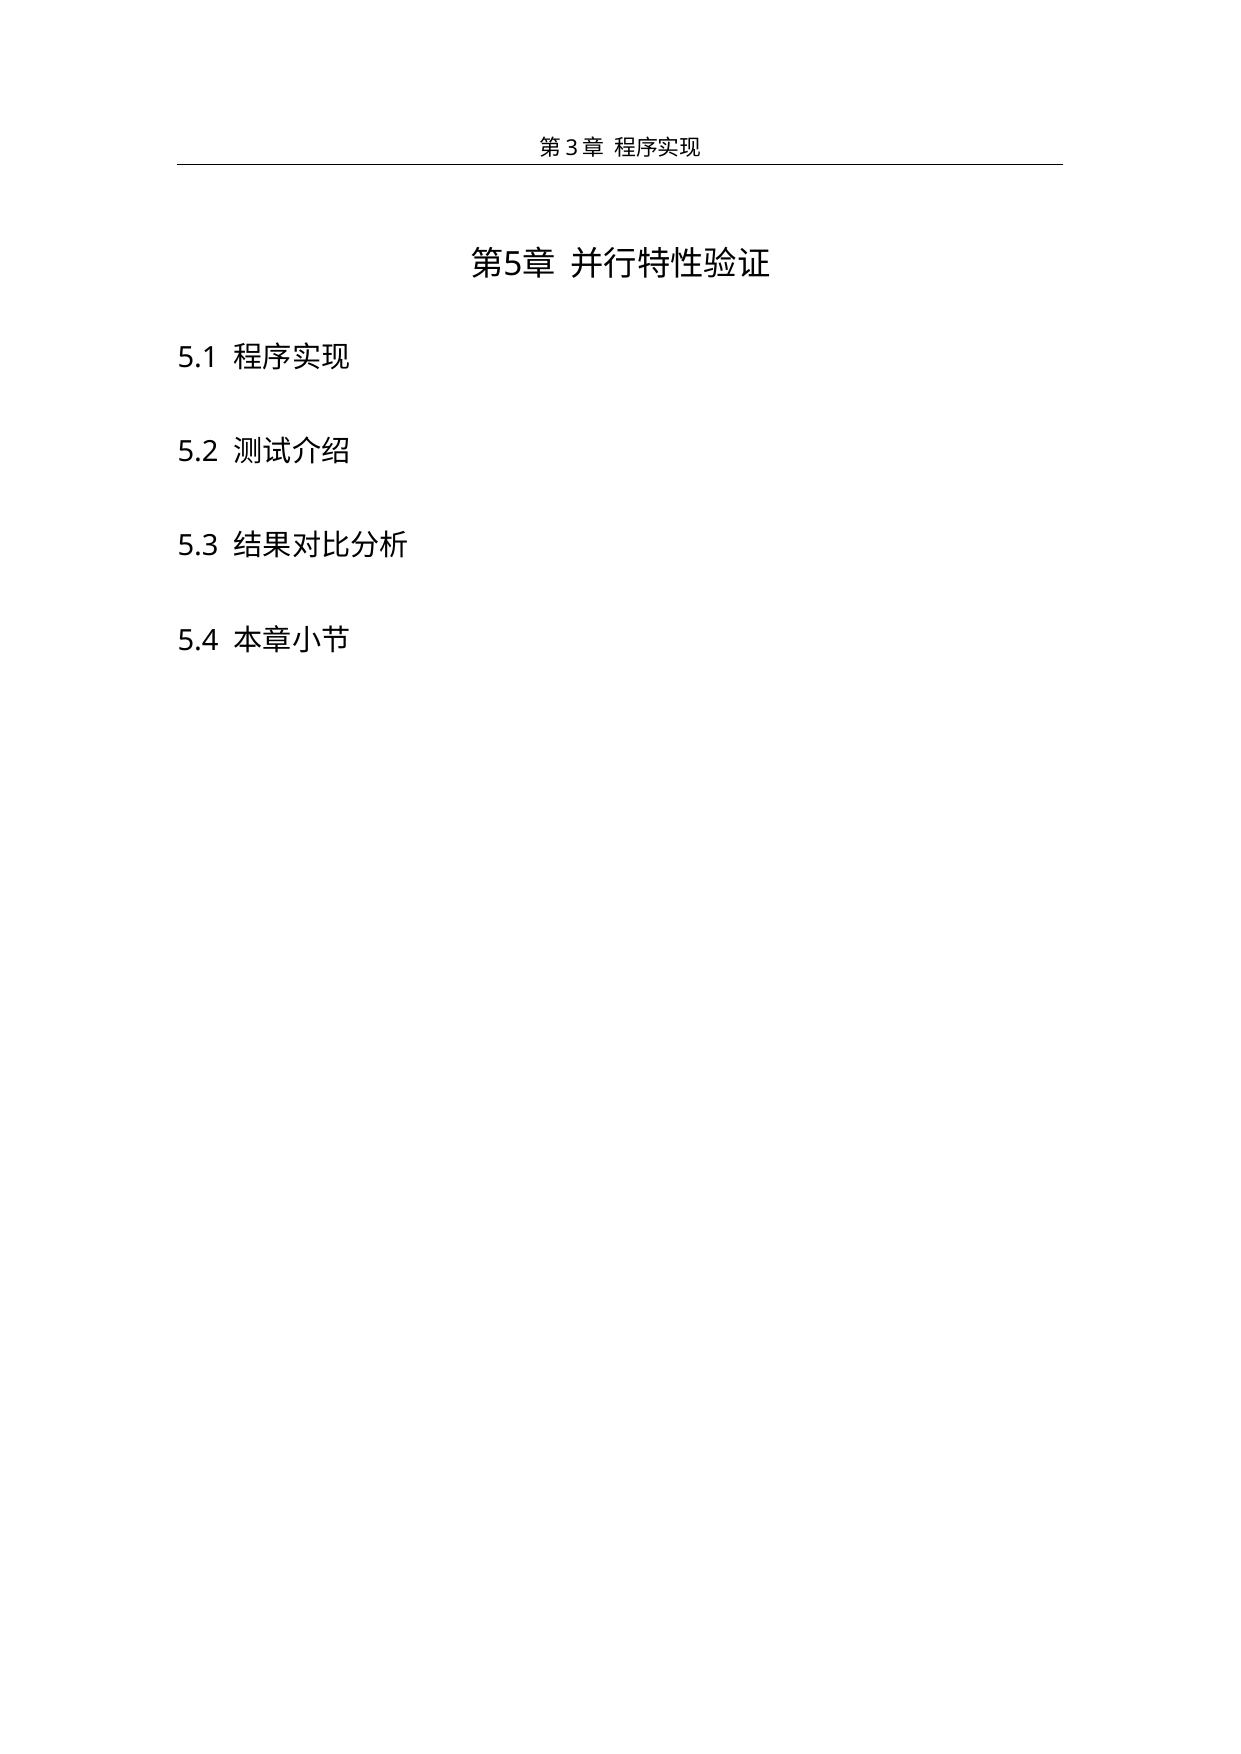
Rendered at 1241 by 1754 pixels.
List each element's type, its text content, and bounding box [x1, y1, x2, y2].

subtitle 结果对比分析 [177, 511, 1063, 576]
subtitle 测试介绍 [177, 417, 1063, 482]
subtitle 并行特性验证 [177, 228, 1063, 293]
subtitle 本章小节 [177, 605, 1063, 670]
subtitle 程序实现 [177, 322, 1063, 387]
